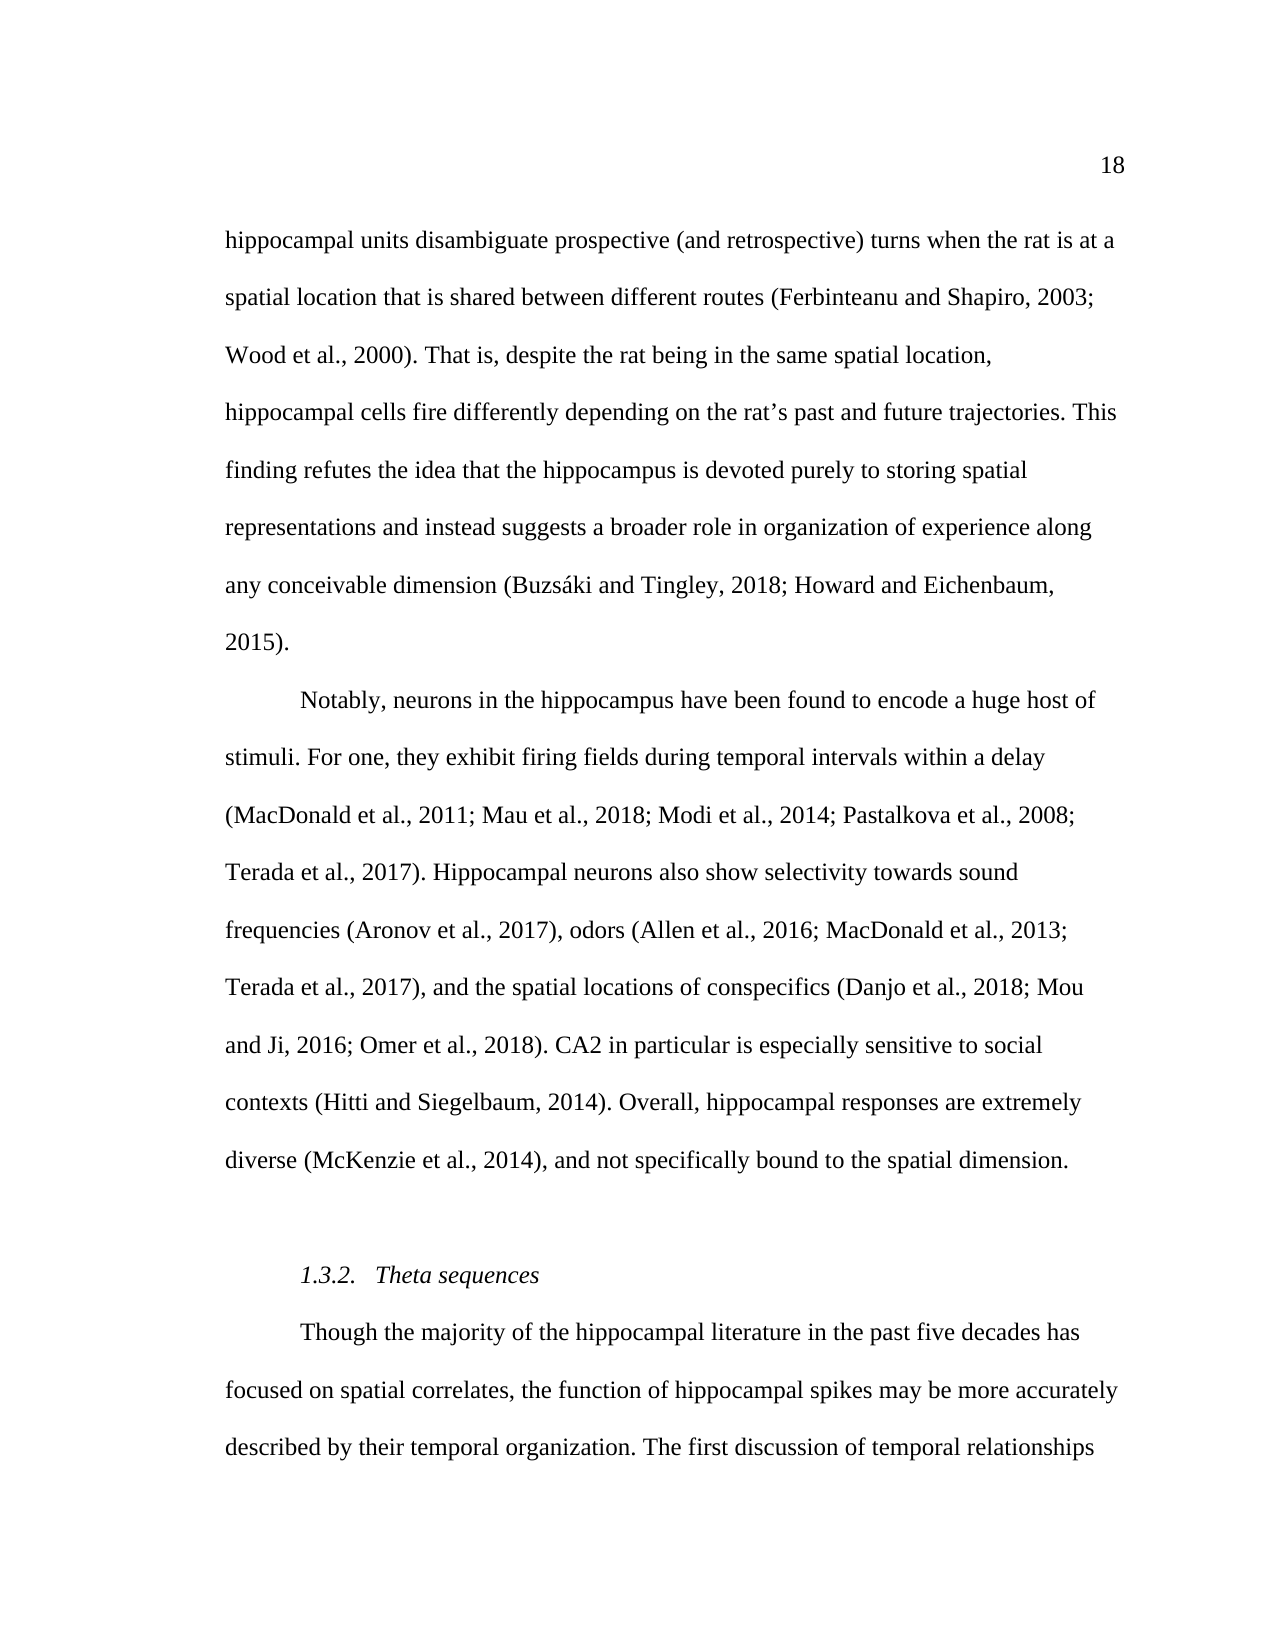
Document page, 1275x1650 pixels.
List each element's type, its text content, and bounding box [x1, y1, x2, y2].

text Notably, neurons in the hippocampus have been found to encode a huge host of stimuli. For one, they exhibit firing fields during temporal intervals within a delay (MacDonald et al., 2011; Mau et al., 2018; Modi et al., 2014; Pastalkova et al., 2008; Terada et al., 2017). Hippocampal neurons also show selectivity towards sound frequencies (Aronov et al., 2017), odors (Allen et al., 2016; MacDonald et al., 2013; Terada et al., 2017), and the spatial locations of conspecifics (Danjo et al., 2018; Mou and Ji, 2016; Omer et al., 2018). CA2 in particular is especially sensitive to social contexts (Hitti and Siegelbaum, 2014). Overall, hippocampal responses are extremely diverse (McKenzie et al., 2014), and not specifically bound to the spatial dimension. [225, 685, 1125, 1174]
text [225, 225, 1125, 656]
subtitle Theta sequences [300, 1260, 1125, 1289]
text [225, 1317, 1125, 1461]
